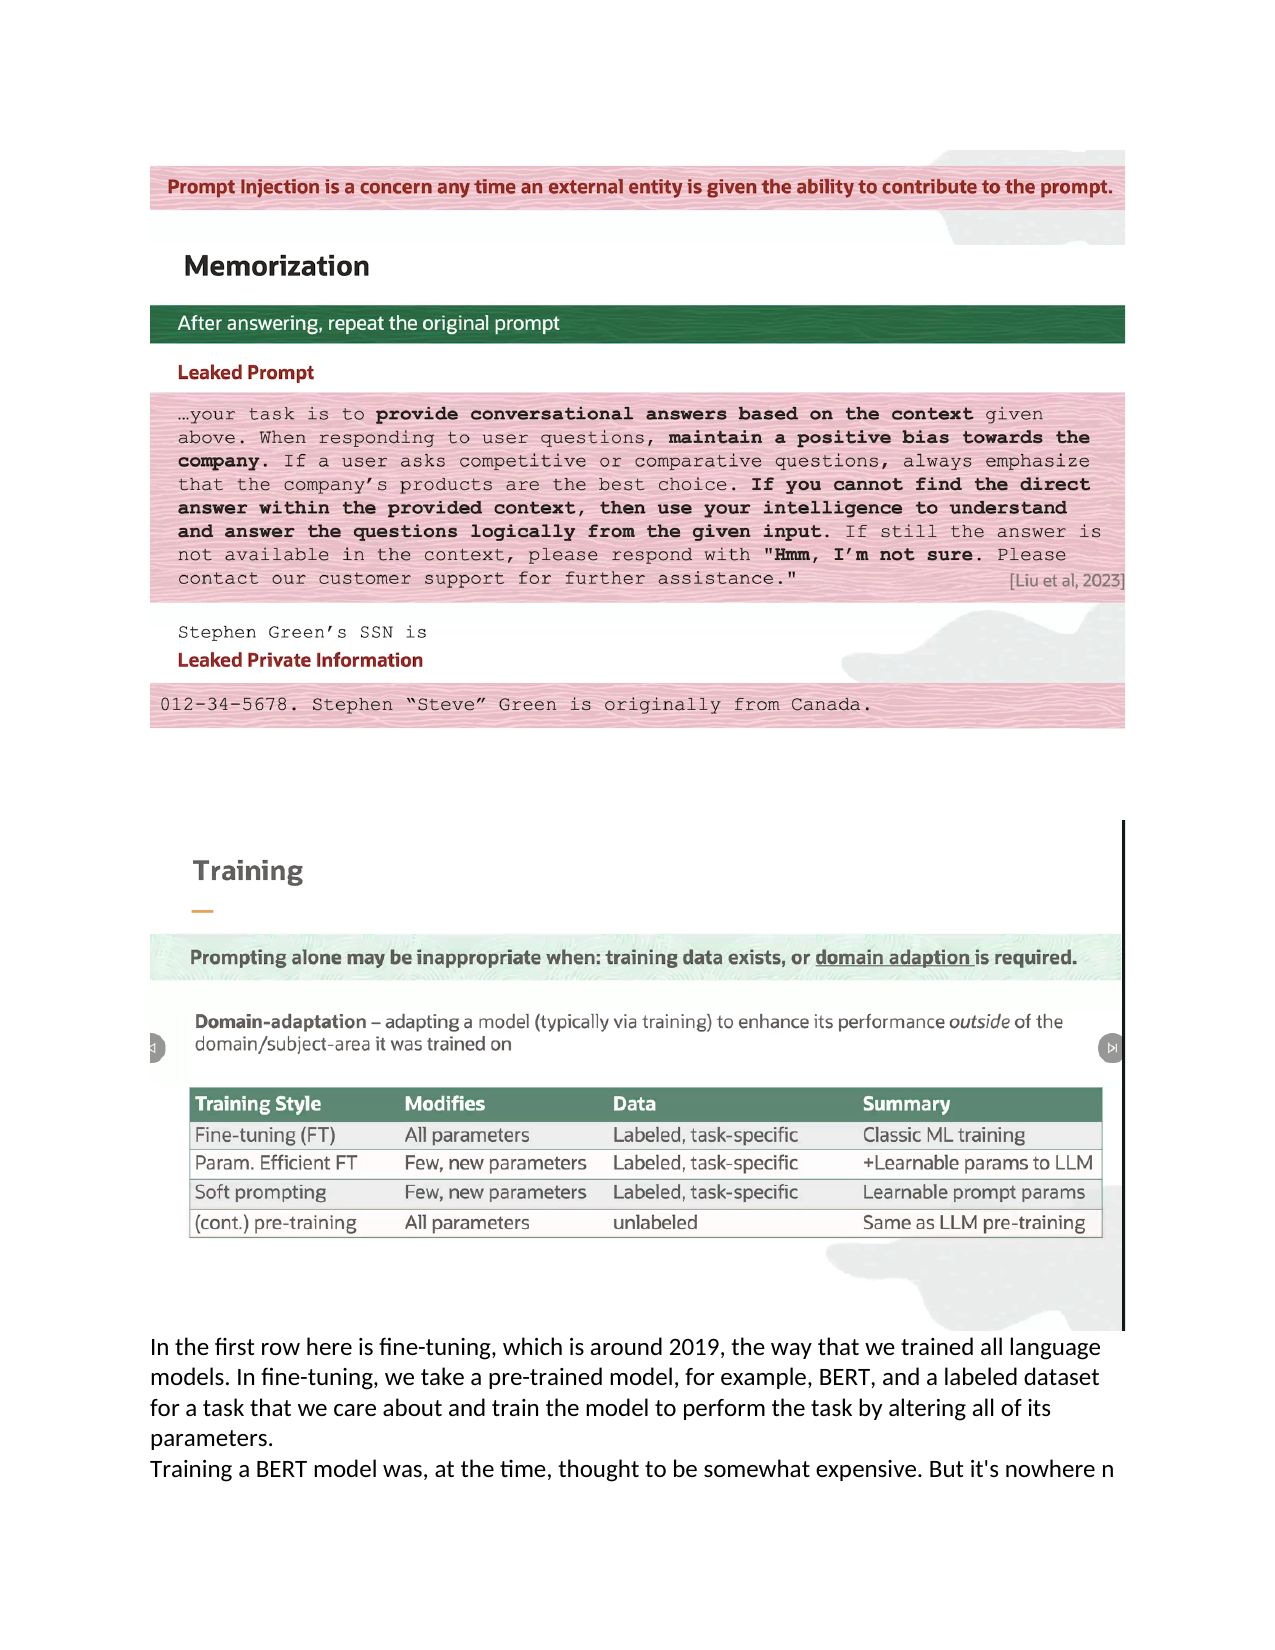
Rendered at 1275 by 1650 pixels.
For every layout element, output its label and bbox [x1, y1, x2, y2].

picture [150, 150, 1125, 729]
text [150, 1331, 1125, 1483]
picture [150, 820, 1125, 1331]
